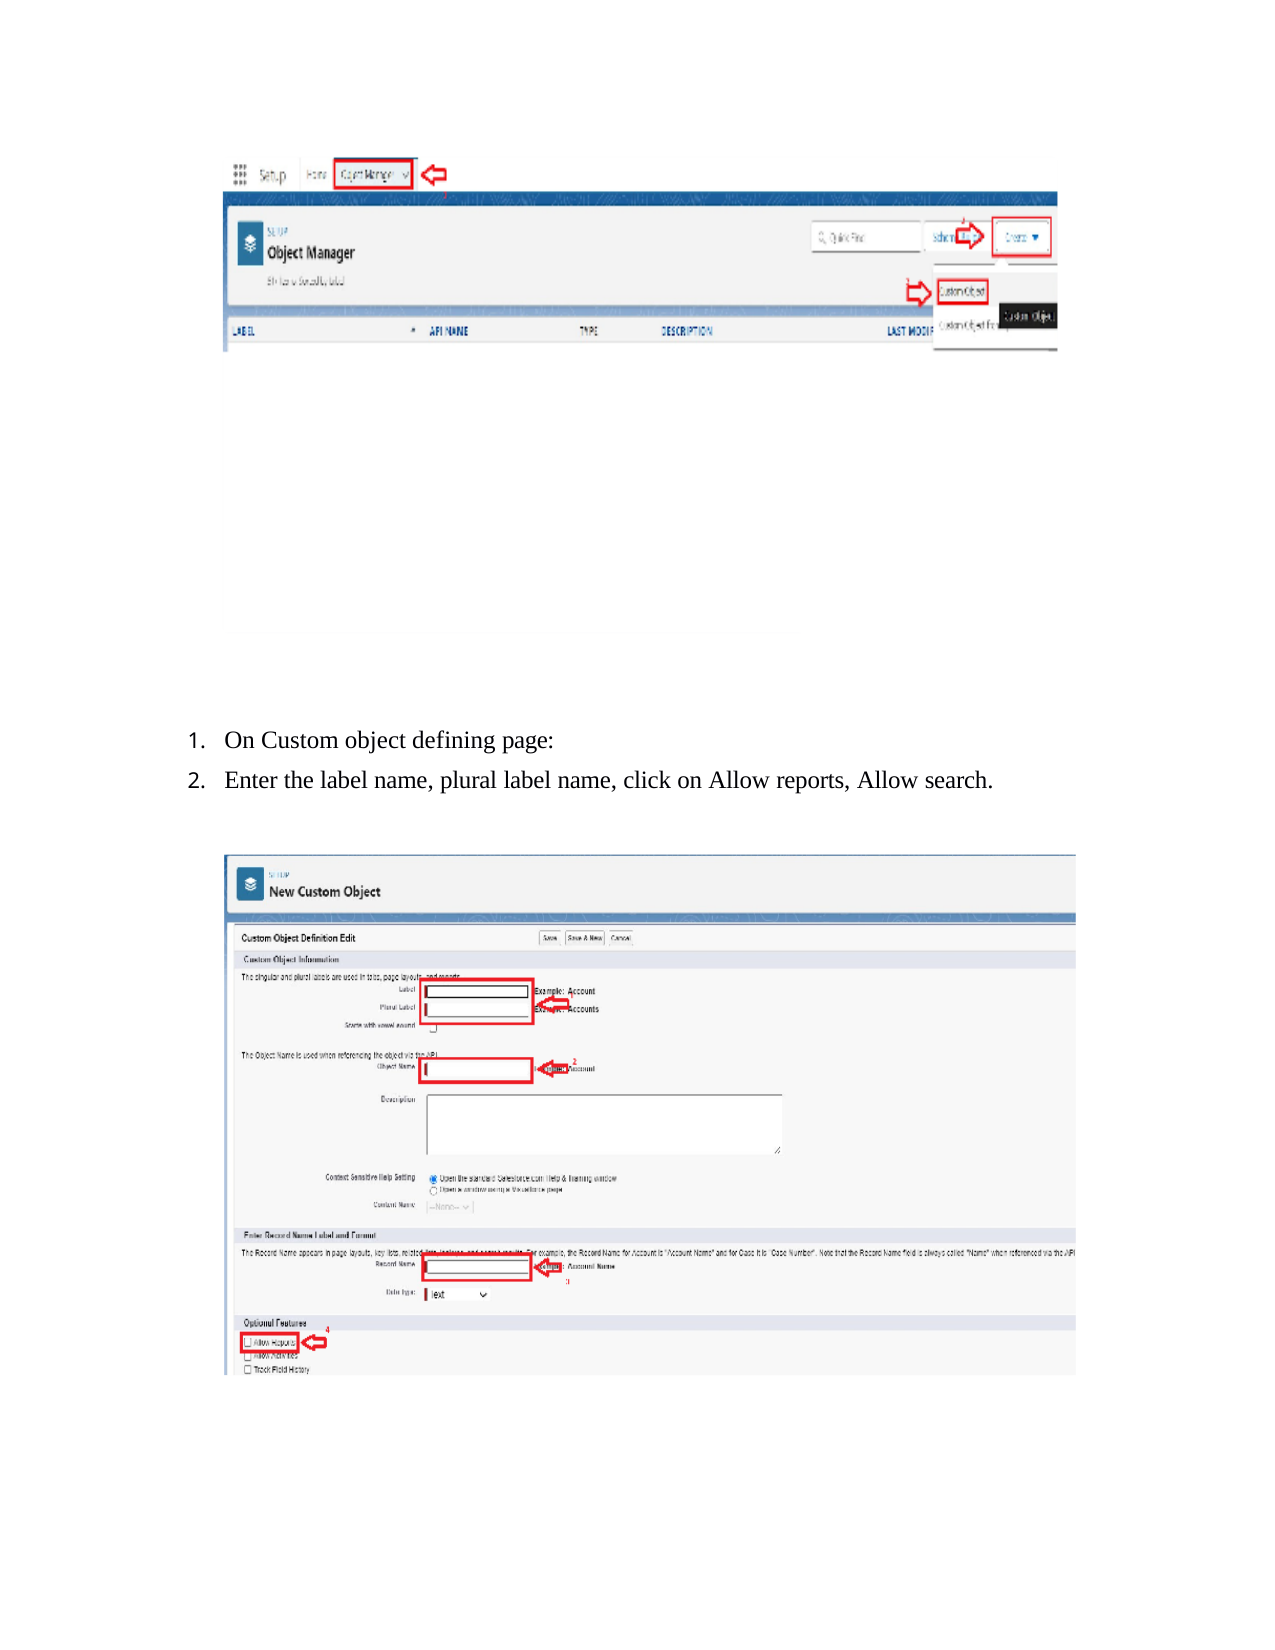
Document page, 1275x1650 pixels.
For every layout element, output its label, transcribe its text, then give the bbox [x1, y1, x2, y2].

list Enter the label name, plural label name, click on Allow reports, Allow search. [187, 765, 1237, 794]
picture [222, 852, 1078, 1378]
list On Custom object defining page: [187, 725, 1237, 755]
picture [220, 154, 1061, 637]
